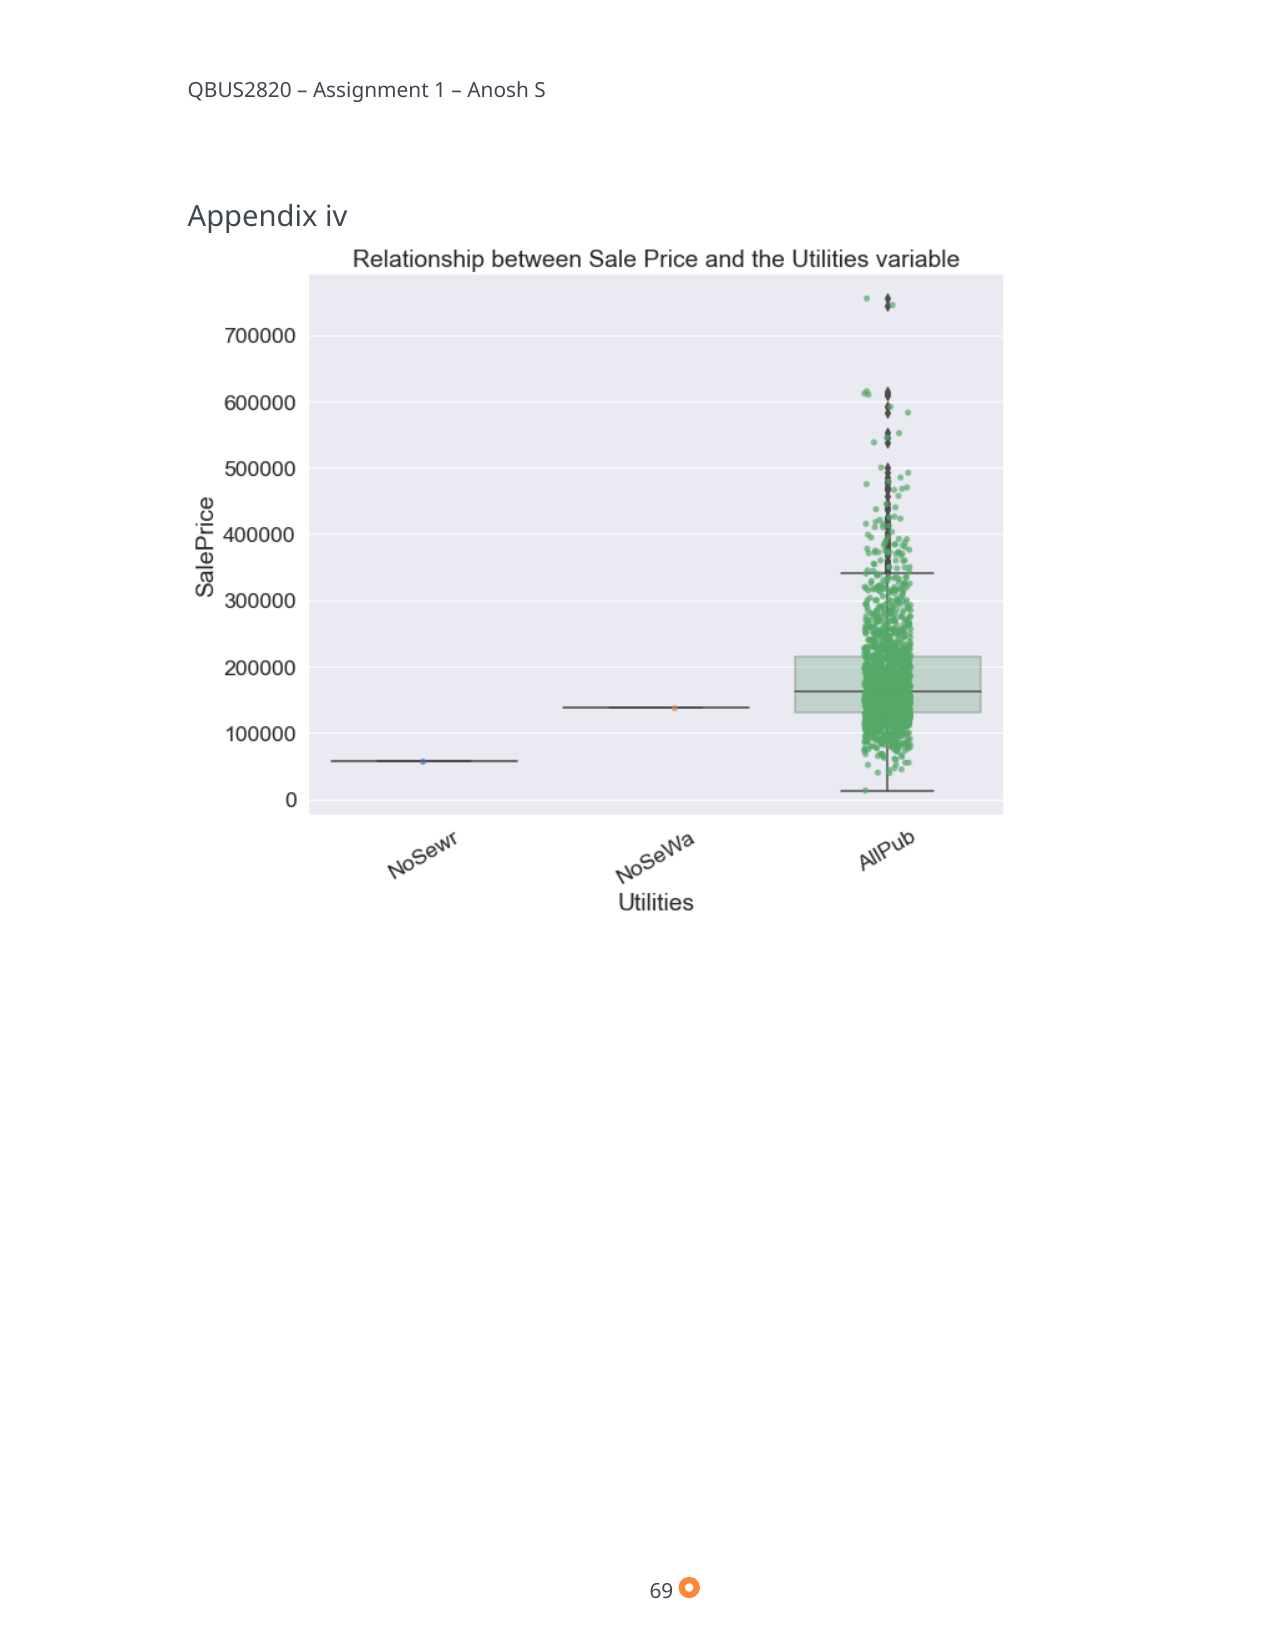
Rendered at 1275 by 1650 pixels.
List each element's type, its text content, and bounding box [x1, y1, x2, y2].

picture [187, 241, 1012, 923]
